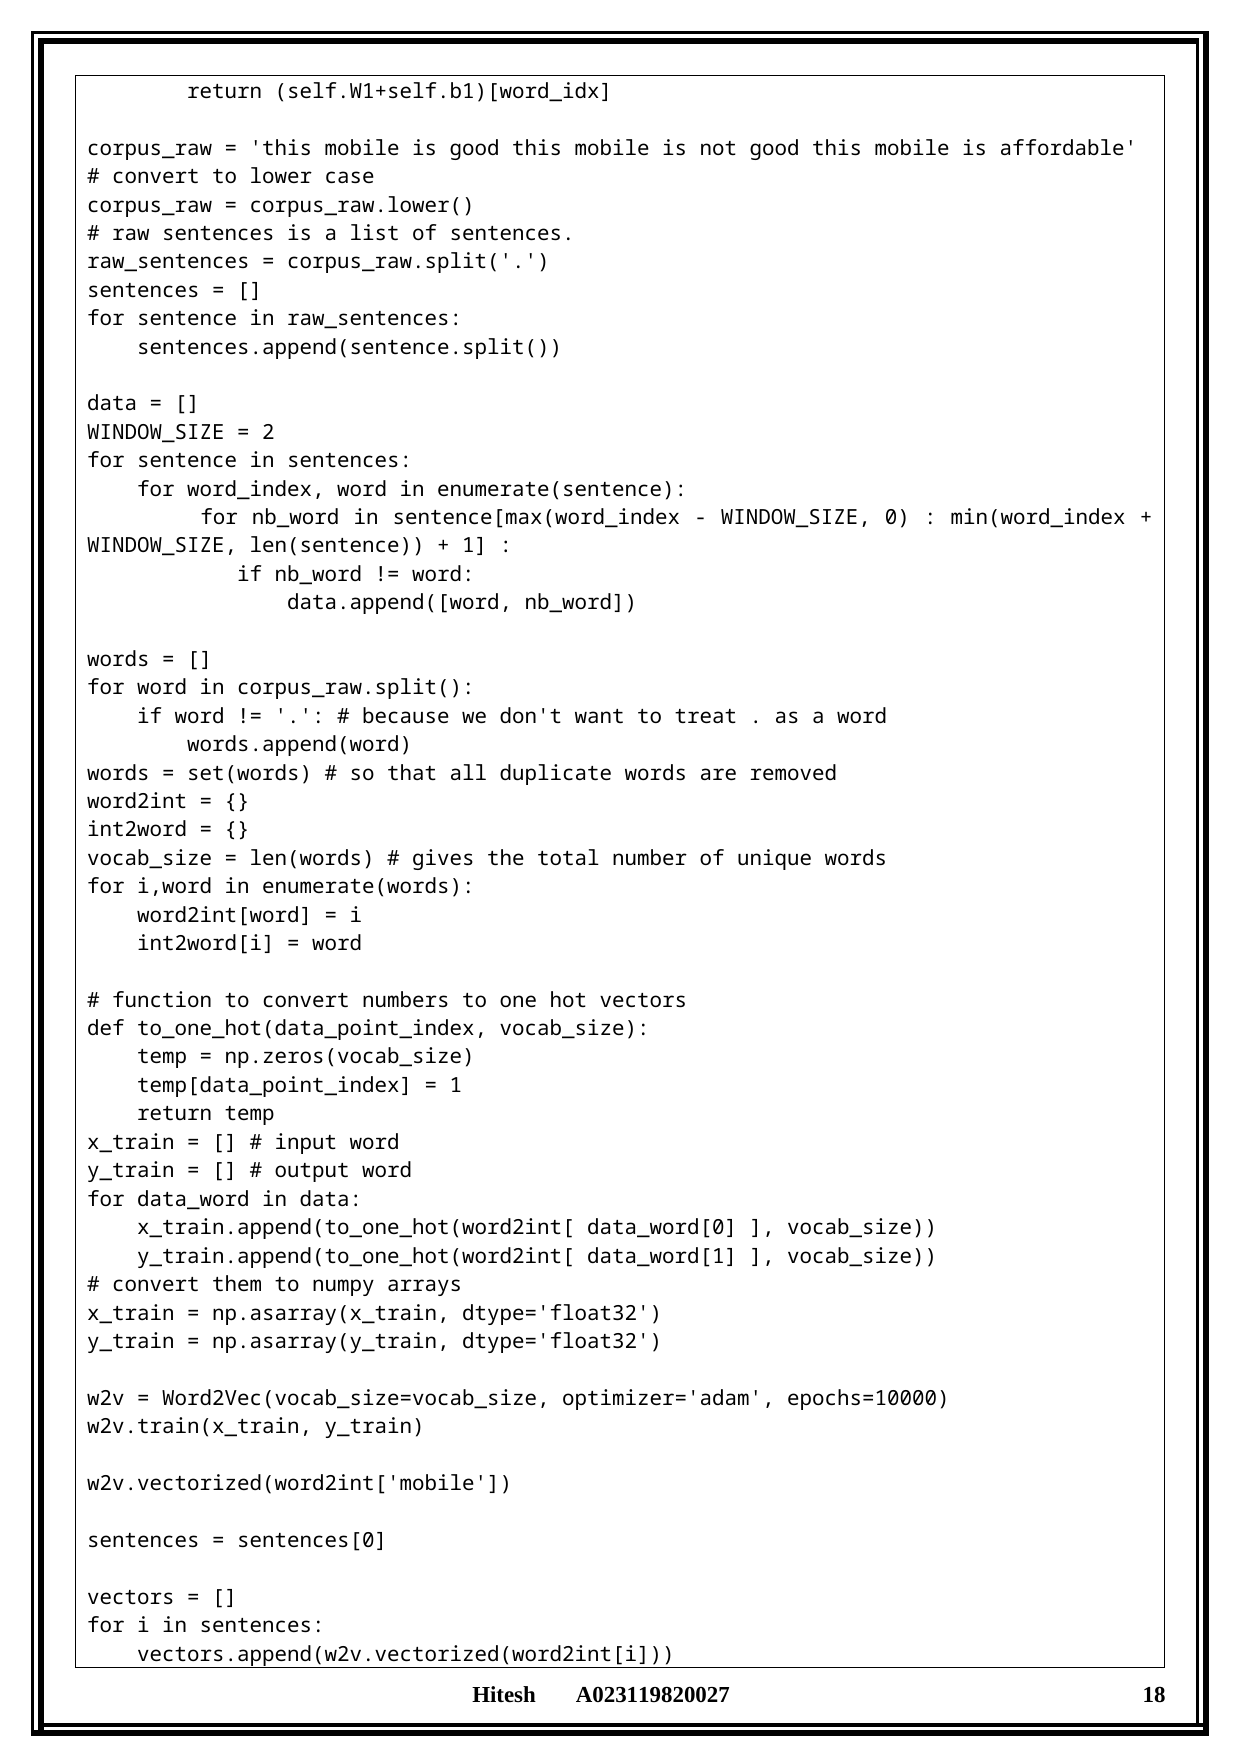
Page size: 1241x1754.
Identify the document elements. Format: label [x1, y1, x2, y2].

table_header [76, 76, 1164, 1667]
